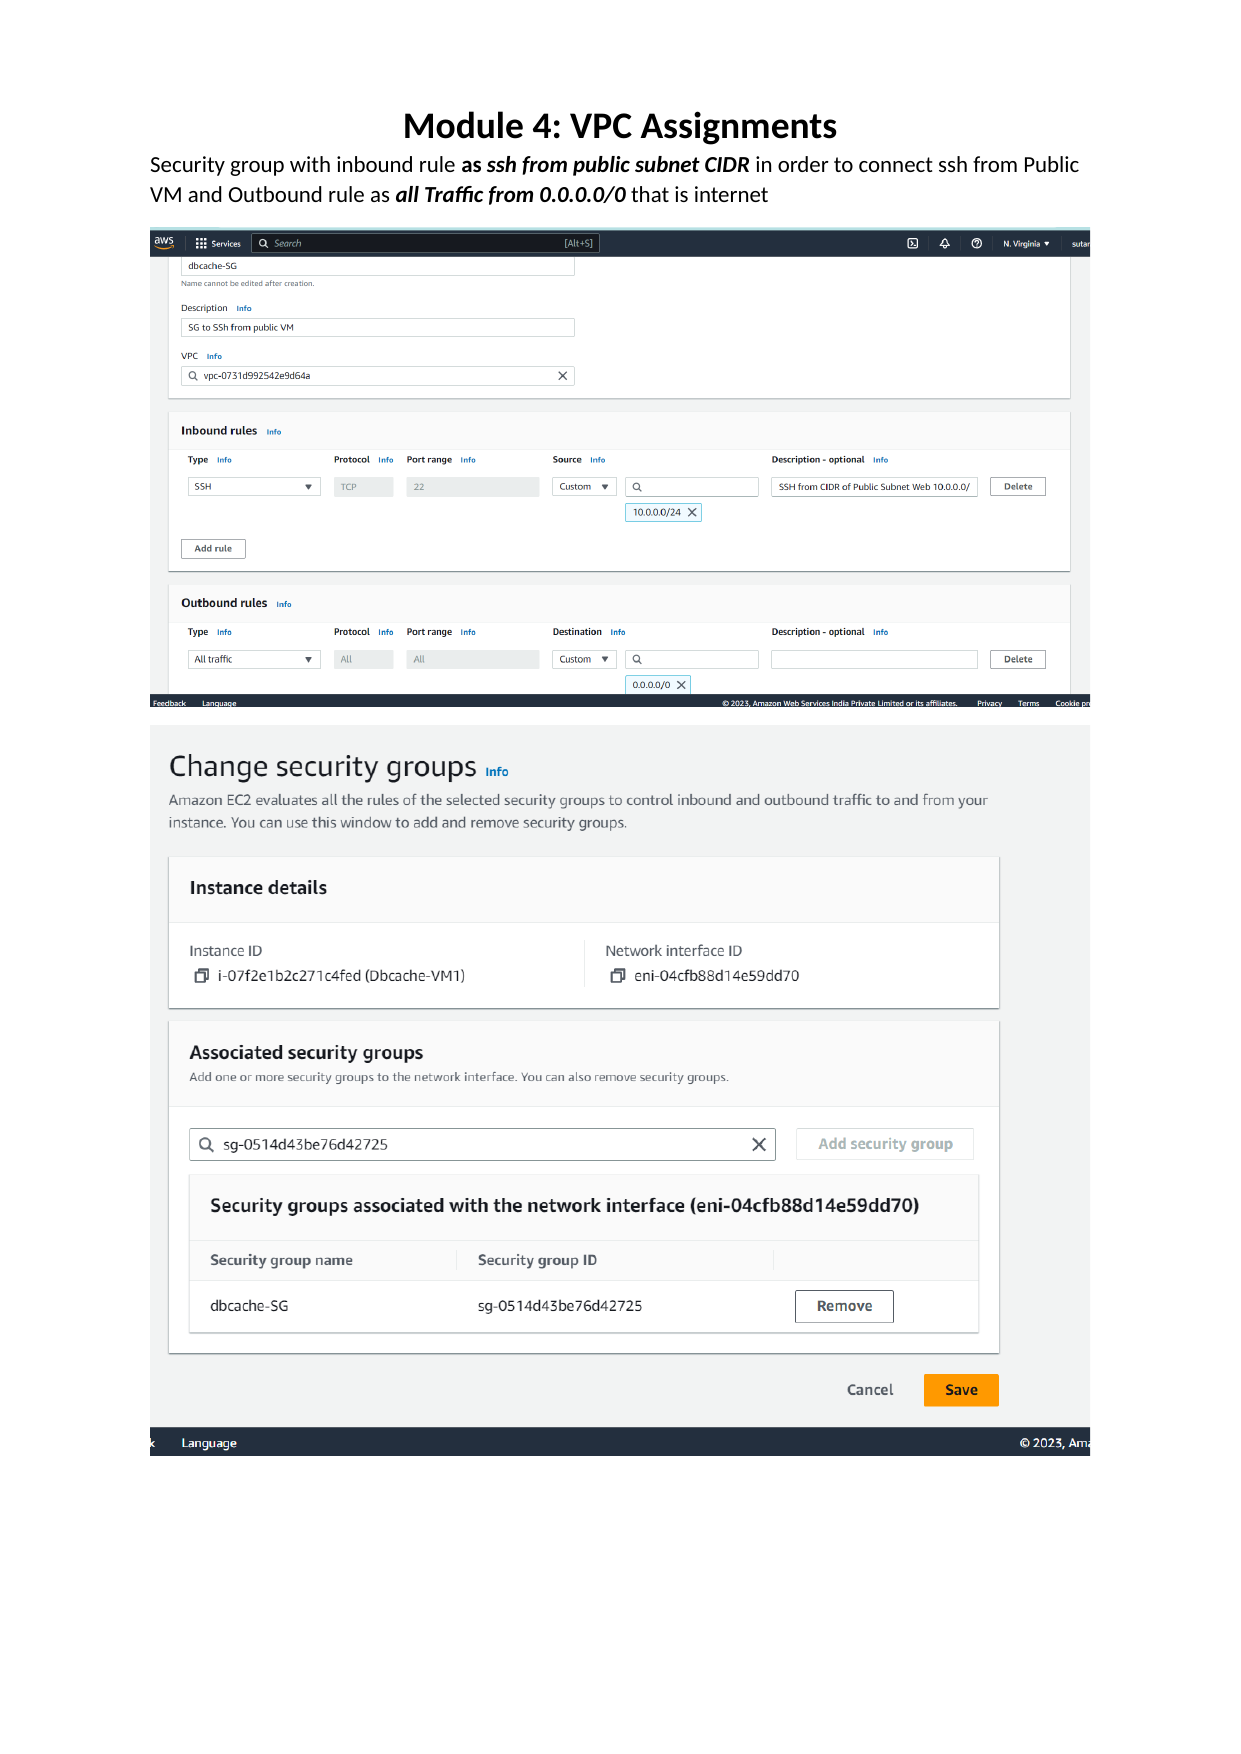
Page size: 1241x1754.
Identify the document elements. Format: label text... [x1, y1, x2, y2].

picture [150, 725, 1091, 1456]
text Security group with inbound rule as ssh from public subnet CIDR in order to connect ssh from Public VM and Outbound rule as all Traffic from 0.0.0.0/0 that is internet [150, 150, 1090, 208]
picture [150, 227, 1091, 707]
